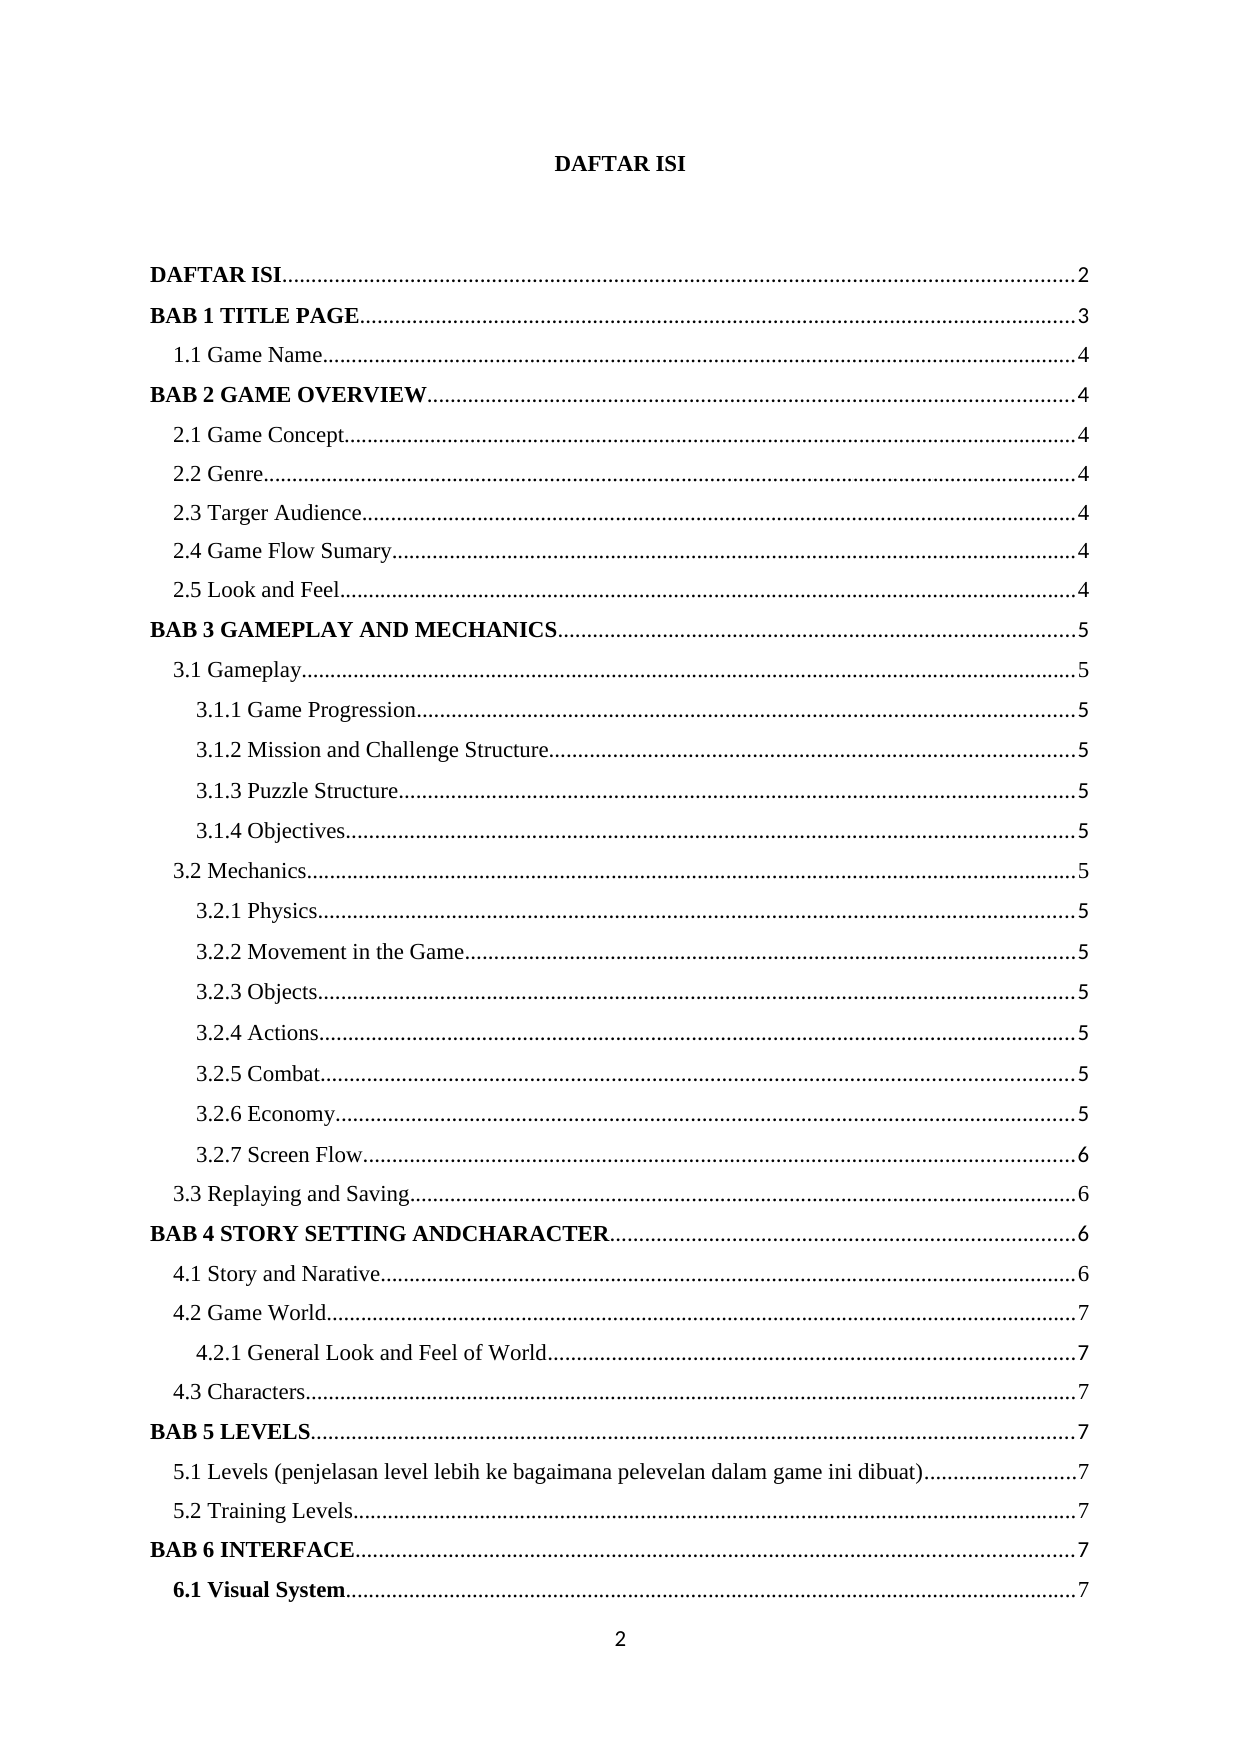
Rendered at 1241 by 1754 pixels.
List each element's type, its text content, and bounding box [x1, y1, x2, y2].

subtitle DAFTAR ISI [150, 150, 1090, 176]
